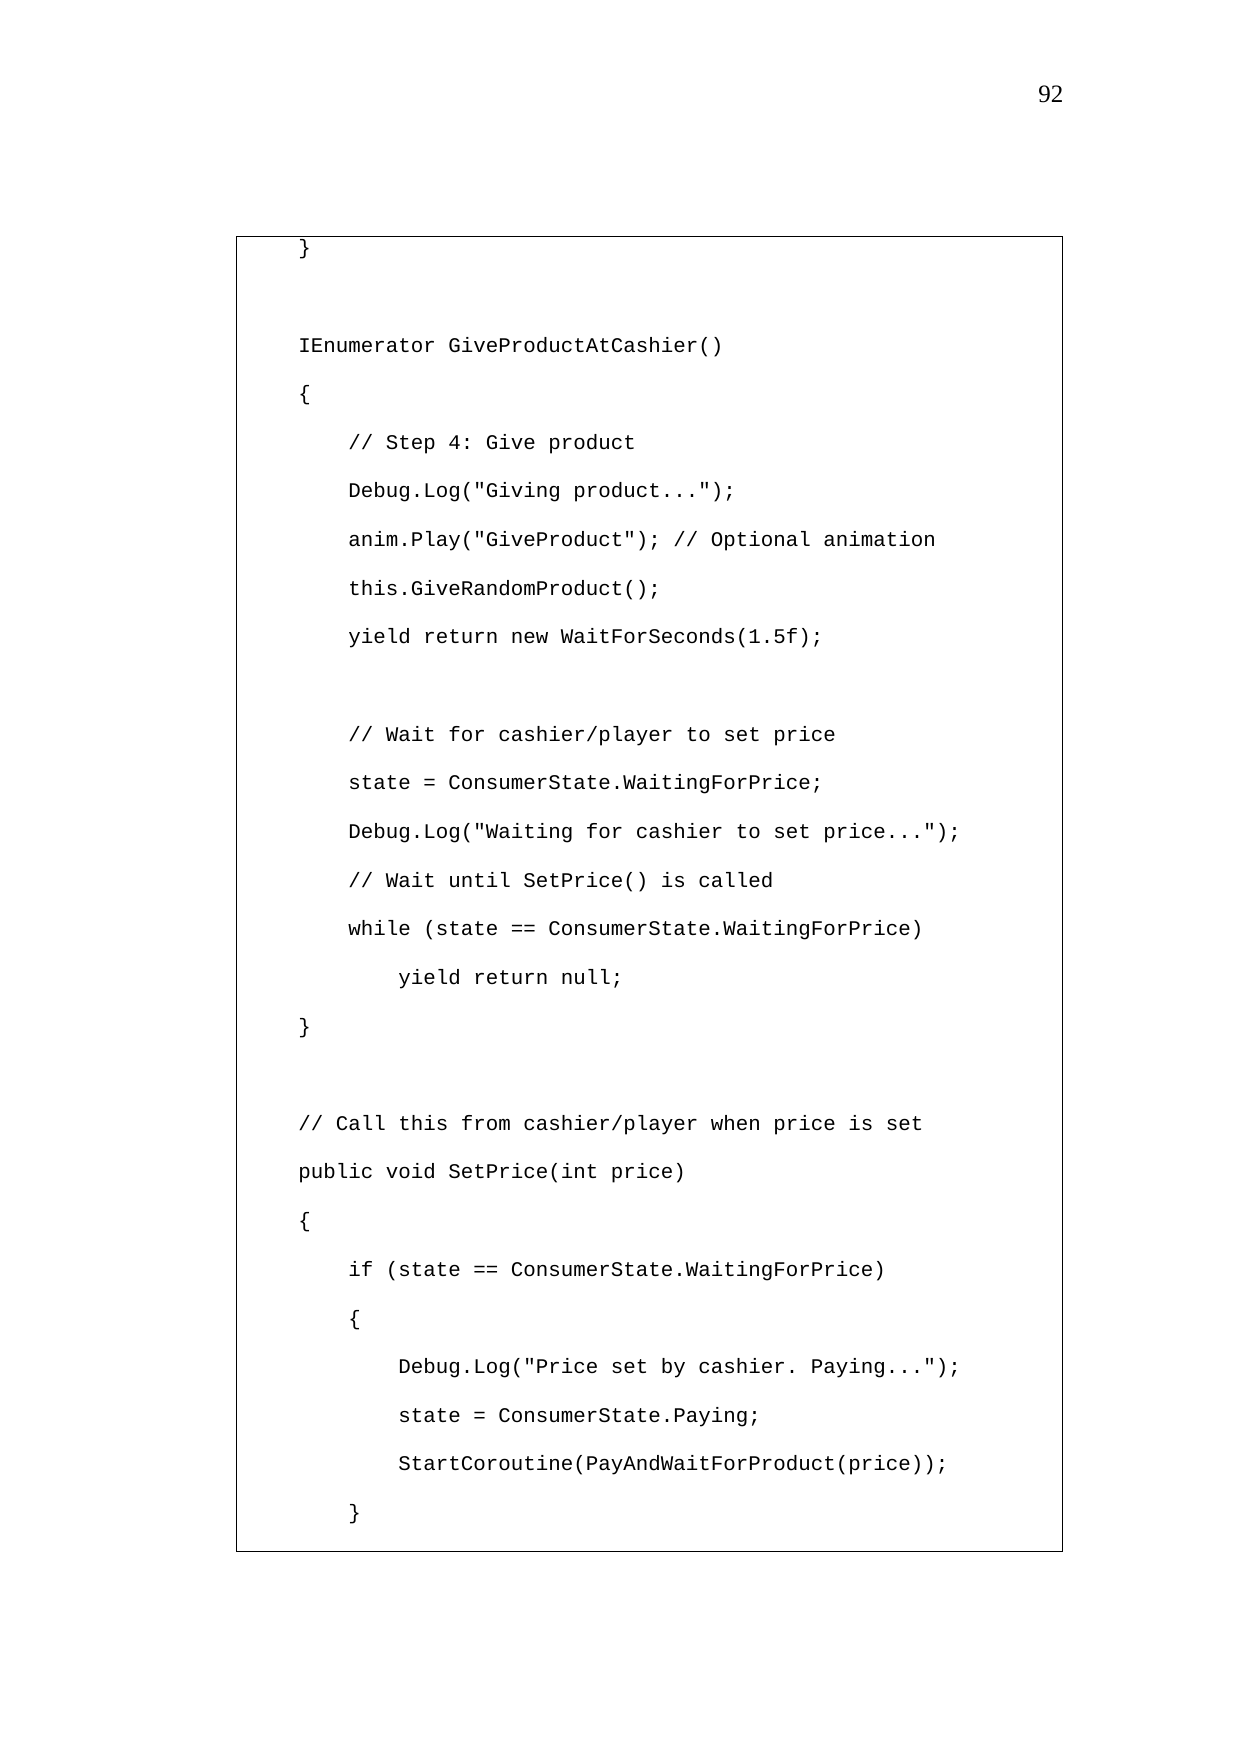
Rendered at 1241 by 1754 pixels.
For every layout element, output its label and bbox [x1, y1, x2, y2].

table_header [237, 237, 1062, 1551]
